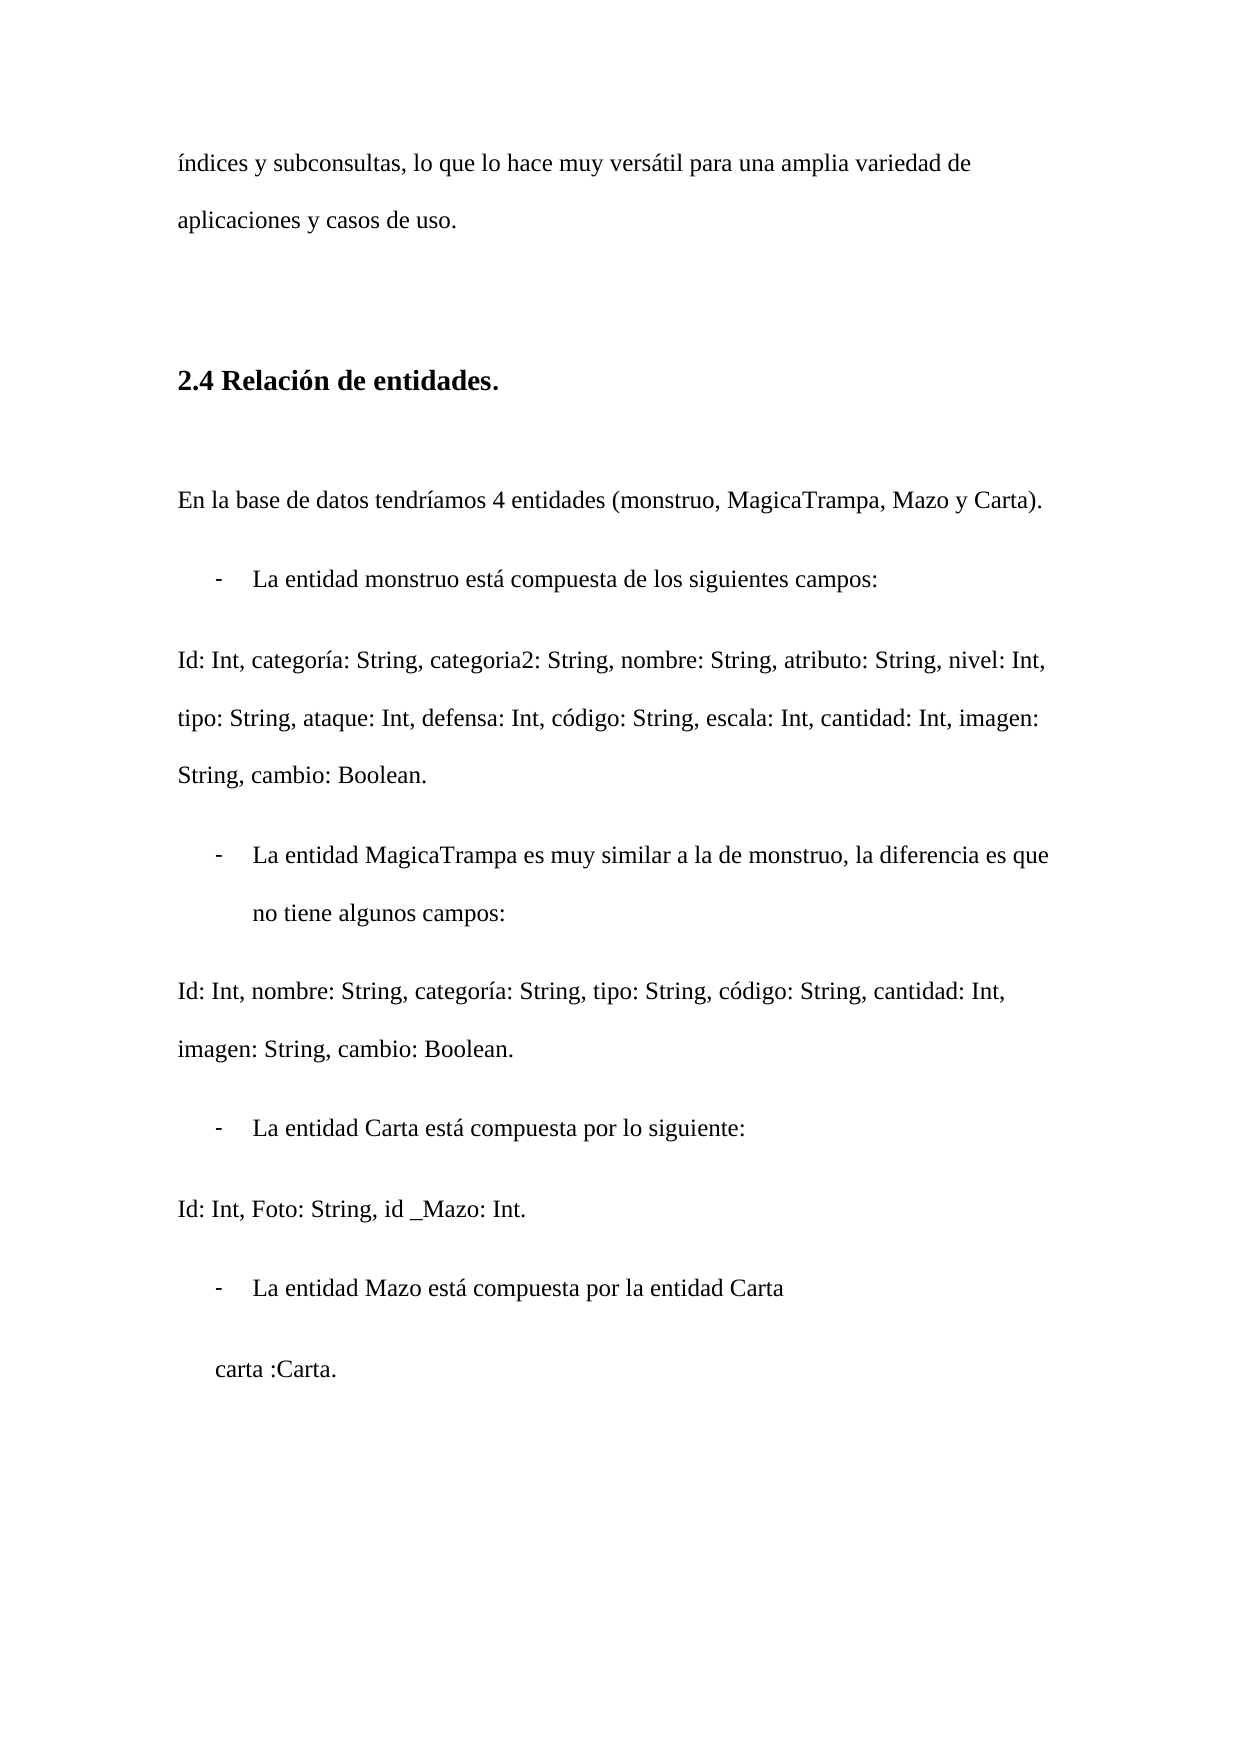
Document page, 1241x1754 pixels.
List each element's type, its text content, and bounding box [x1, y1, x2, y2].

text Id: Int, categoría: String, categoria2: String, nombre: String, atributo: String, nivel: Int, tipo: String, ataque: Int, defensa: Int, código: String, escala: Int, cantidad: Int, imagen: String, cambio: Boolean. [177, 646, 1063, 789]
list La entidad Mazo está compuesta por la entidad Carta [215, 1272, 1063, 1303]
text 2.4 Relación de entidades. [177, 362, 1063, 397]
list La entidad MagicaTrampa es muy similar a la de monstruo, la diferencia es que no tiene algunos campos: [215, 839, 1063, 927]
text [177, 148, 1063, 234]
text En la base de datos tendríamos 4 entidades (monstruo, MagicaTrampa, Mazo y Carta). [177, 485, 1063, 514]
list La entidad monstruo está compuesta de los siguientes campos: [215, 564, 1063, 594]
text Id: Int, nombre: String, categoría: String, tipo: String, código: String, cantidad: Int, imagen: String, cambio: Boolean. [177, 976, 1063, 1063]
text Id: Int, Foto: String, id _Mazo: Int. [177, 1194, 1063, 1223]
list La entidad Carta está compuesta por lo siguiente: [215, 1112, 1063, 1143]
text carta :Carta. [215, 1354, 1063, 1383]
